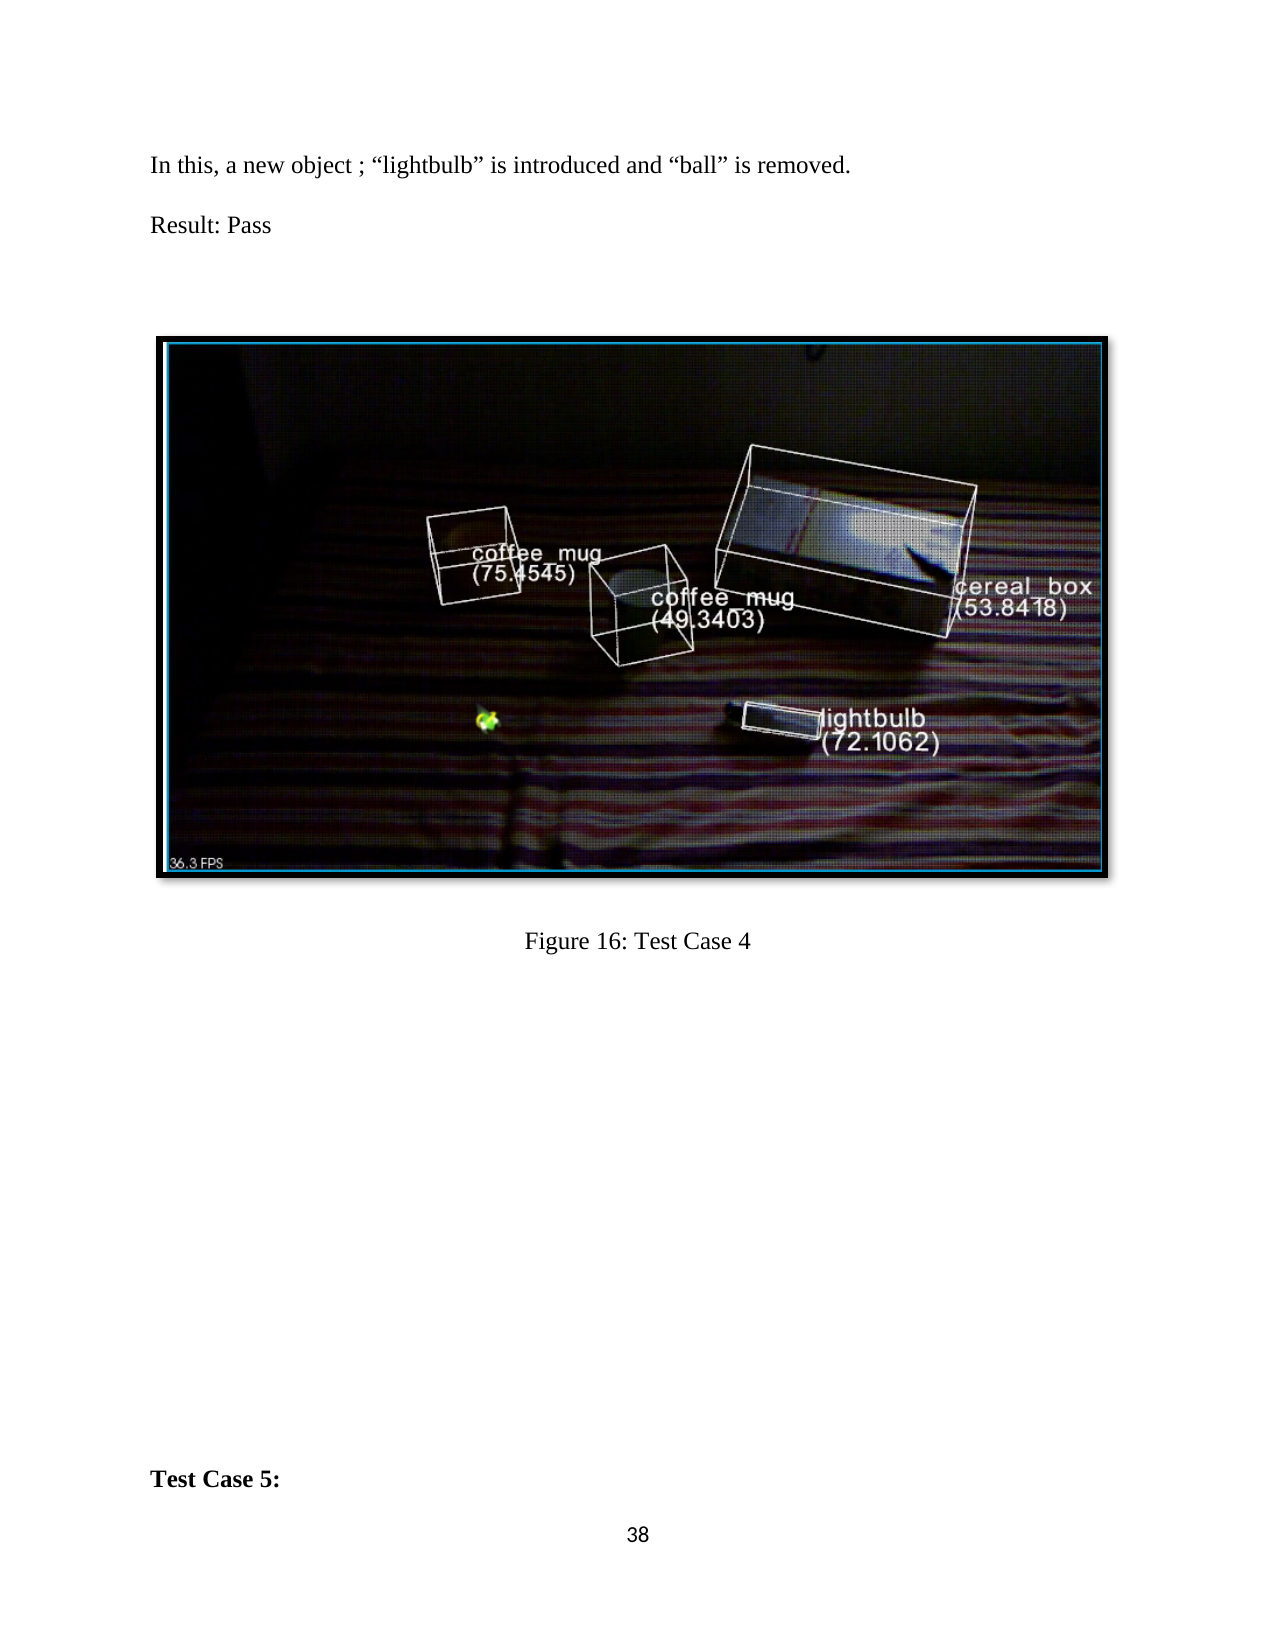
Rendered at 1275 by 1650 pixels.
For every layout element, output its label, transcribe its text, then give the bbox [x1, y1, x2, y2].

text Result: Pass [150, 210, 1125, 238]
text In this, a new object ; “lightbulb” is introduced and “ball” is removed. [150, 150, 1125, 179]
picture [170, 345, 1102, 869]
text Figure 16: Test Case 4 [150, 926, 1125, 954]
text Test Case 5: [150, 1464, 1125, 1493]
